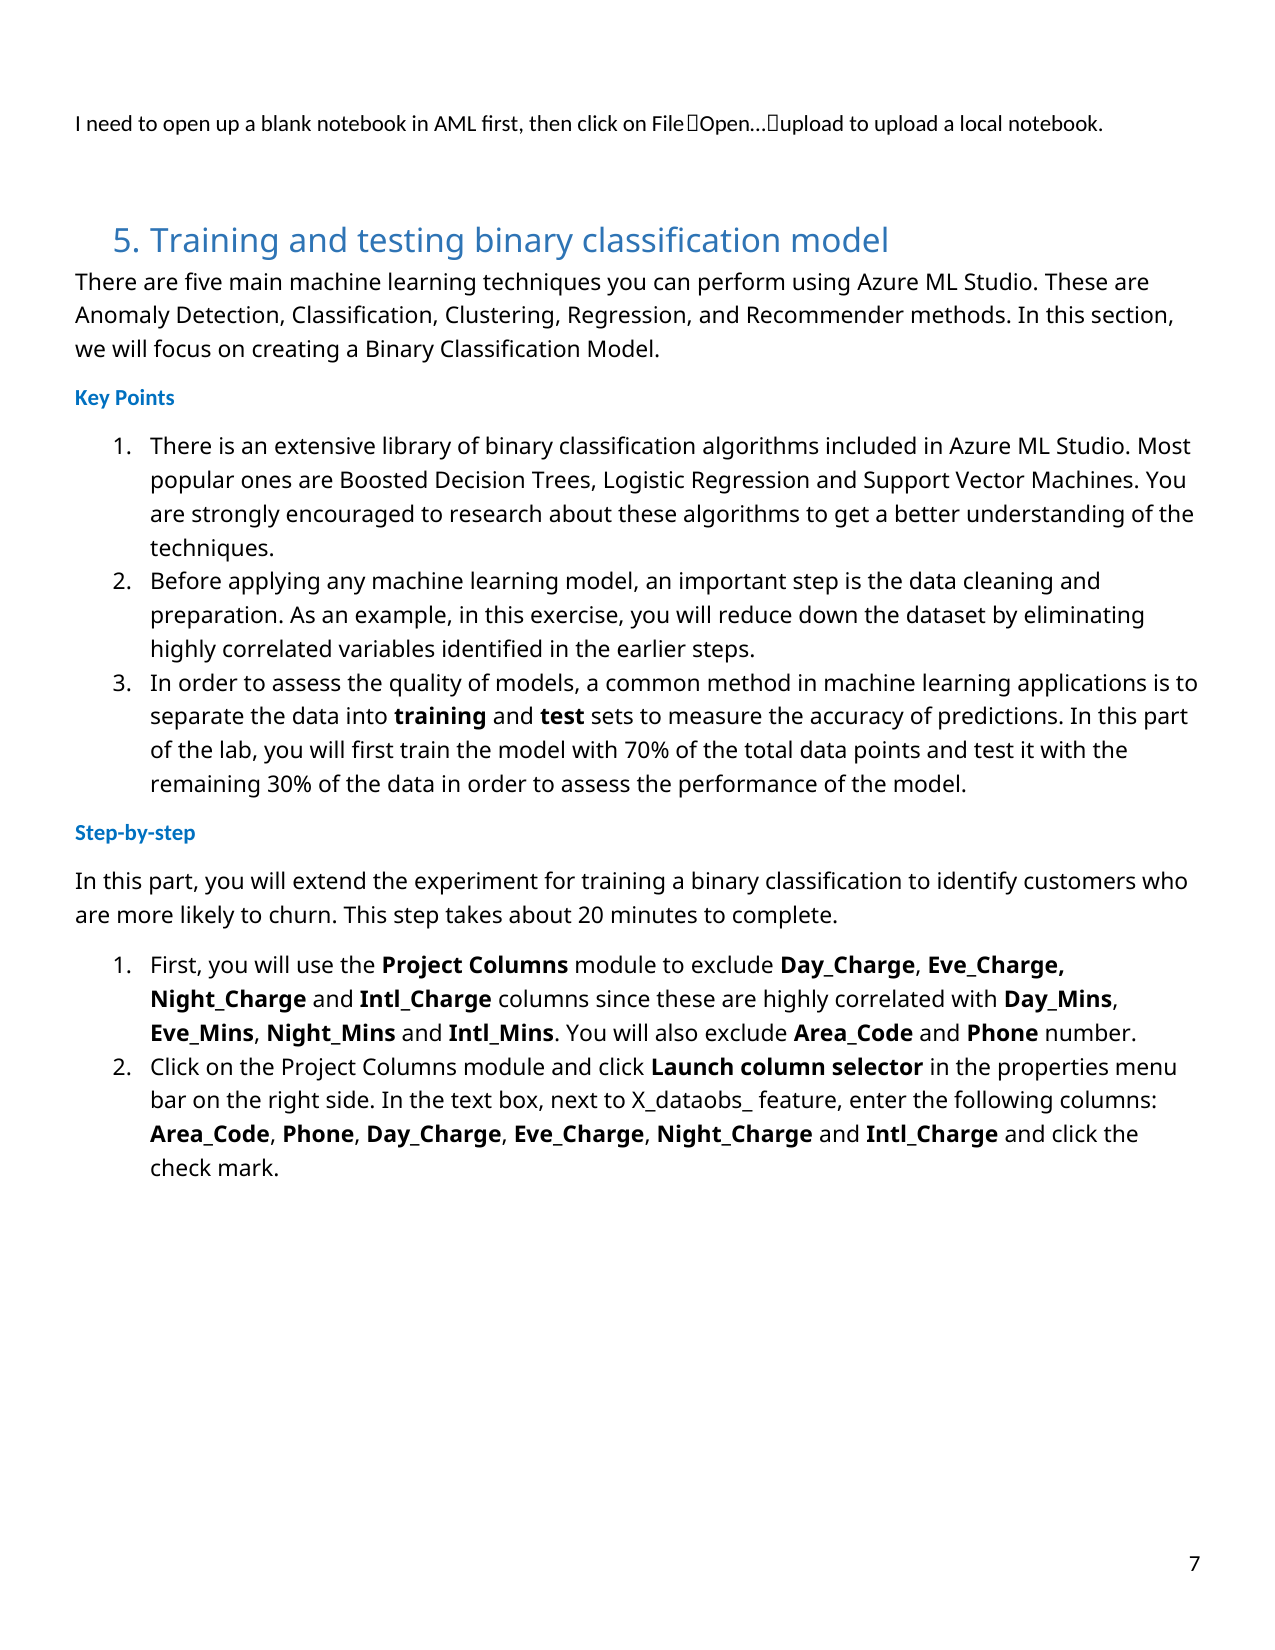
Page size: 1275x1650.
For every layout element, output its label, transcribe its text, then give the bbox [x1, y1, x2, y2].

list Click on the Project Columns module and click Launch column selector in the properties menu bar on the right side. In the text box, next to X_dataobs_ feature, enter the following columns: Area_Code, Phone, Day_Charge, Eve_Charge, Night_Charge and Intl_Charge and click the check mark. [112, 1051, 1200, 1183]
list In order to assess the quality of models, a common method in machine learning applications is to separate the data into training and test sets to measure the accuracy of predictions. In this part of the lab, you will first train the model with 70% of the total data points and test it with the remaining 30% of the data in order to assess the performance of the model. [112, 667, 1200, 799]
list There is an extensive library of binary classification algorithms included in Azure ML Studio. Most popular ones are Boosted Decision Trees, Logistic Regression and Support Vector Machines. You are strongly encouraged to research about these algorithms to get a better understanding of the techniques. [112, 430, 1200, 563]
text Key Points [75, 383, 1200, 411]
text There are five main machine learning techniques you can perform using Azure ML Studio. These are Anomaly Detection, Classification, Clustering, Regression, and Recommender methods. In this section, we will focus on creating a Binary Classification Model. [75, 266, 1200, 364]
text In this part, you will extend the experiment for training a binary classification to identify customers who are more likely to churn. This step takes about 20 minutes to complete. [75, 865, 1200, 930]
text Step-by-step [75, 818, 1200, 846]
list First, you will use the Project Columns module to exclude Day_Charge, Eve_Charge, Night_Charge and Intl_Charge columns since these are highly correlated with Day_Mins, Eve_Mins, Night_Mins and Intl_Mins. You will also exclude Area_Code and Phone number. [112, 949, 1200, 1048]
subtitle Training and testing binary classification model [112, 217, 1200, 262]
list Before applying any machine learning model, an important step is the data cleaning and preparation. As an example, in this exercise, you will reduce down the dataset by eliminating highly correlated variables identified in the earlier steps. [112, 565, 1200, 664]
text I need to open up a blank notebook in AML first, then click on FileOpen…upload to upload a local notebook. [75, 107, 1200, 139]
